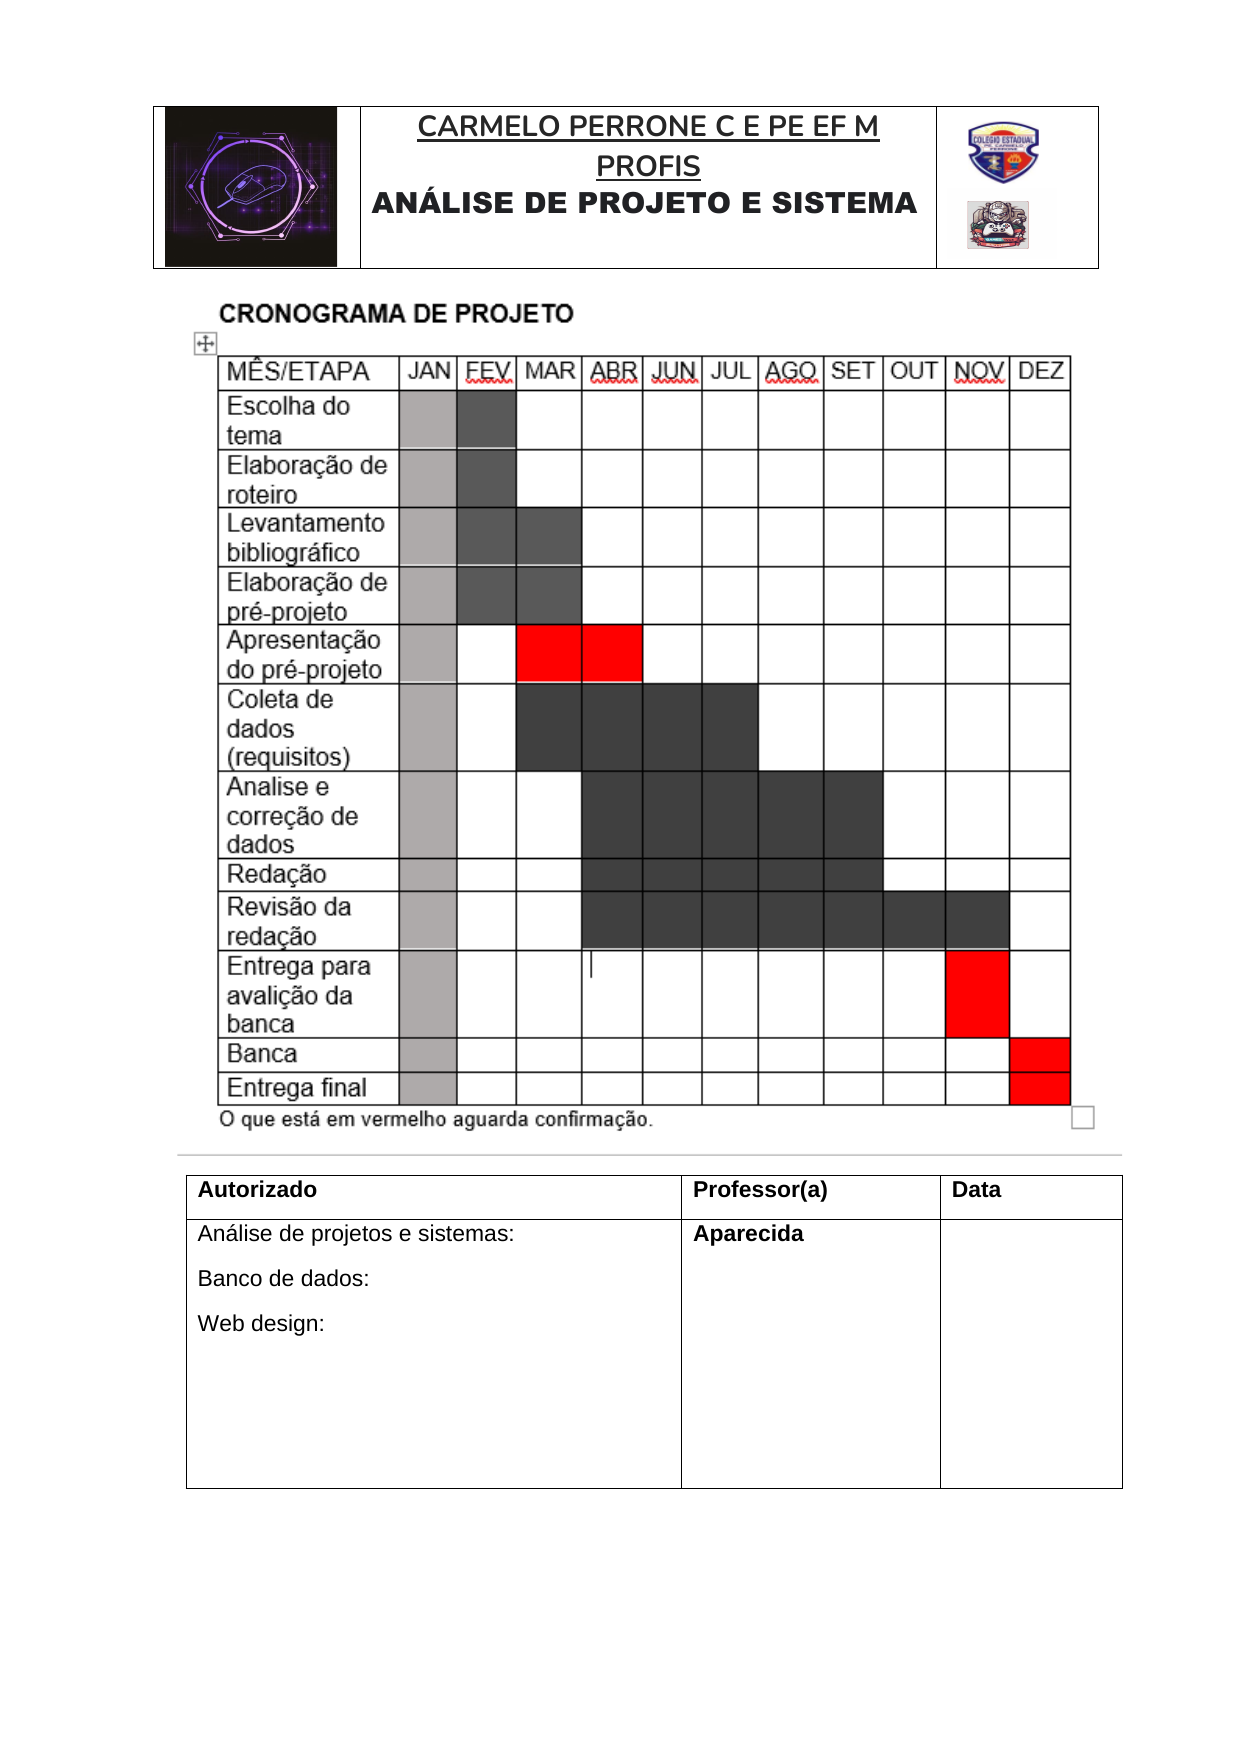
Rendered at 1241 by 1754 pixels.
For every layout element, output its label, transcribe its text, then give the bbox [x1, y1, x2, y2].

table_header Professor(a) [682, 1176, 940, 1219]
table_header Autorizado [187, 1176, 681, 1219]
picture [165, 107, 338, 267]
table_cell Análise de projetos e sistemas: Banco de dados: Web design: [187, 1220, 681, 1488]
picture [177, 287, 1123, 1156]
table_cell [941, 1220, 1122, 1488]
picture [947, 107, 1057, 259]
table_header Data [941, 1176, 1122, 1219]
table_cell Aparecida [682, 1220, 940, 1488]
